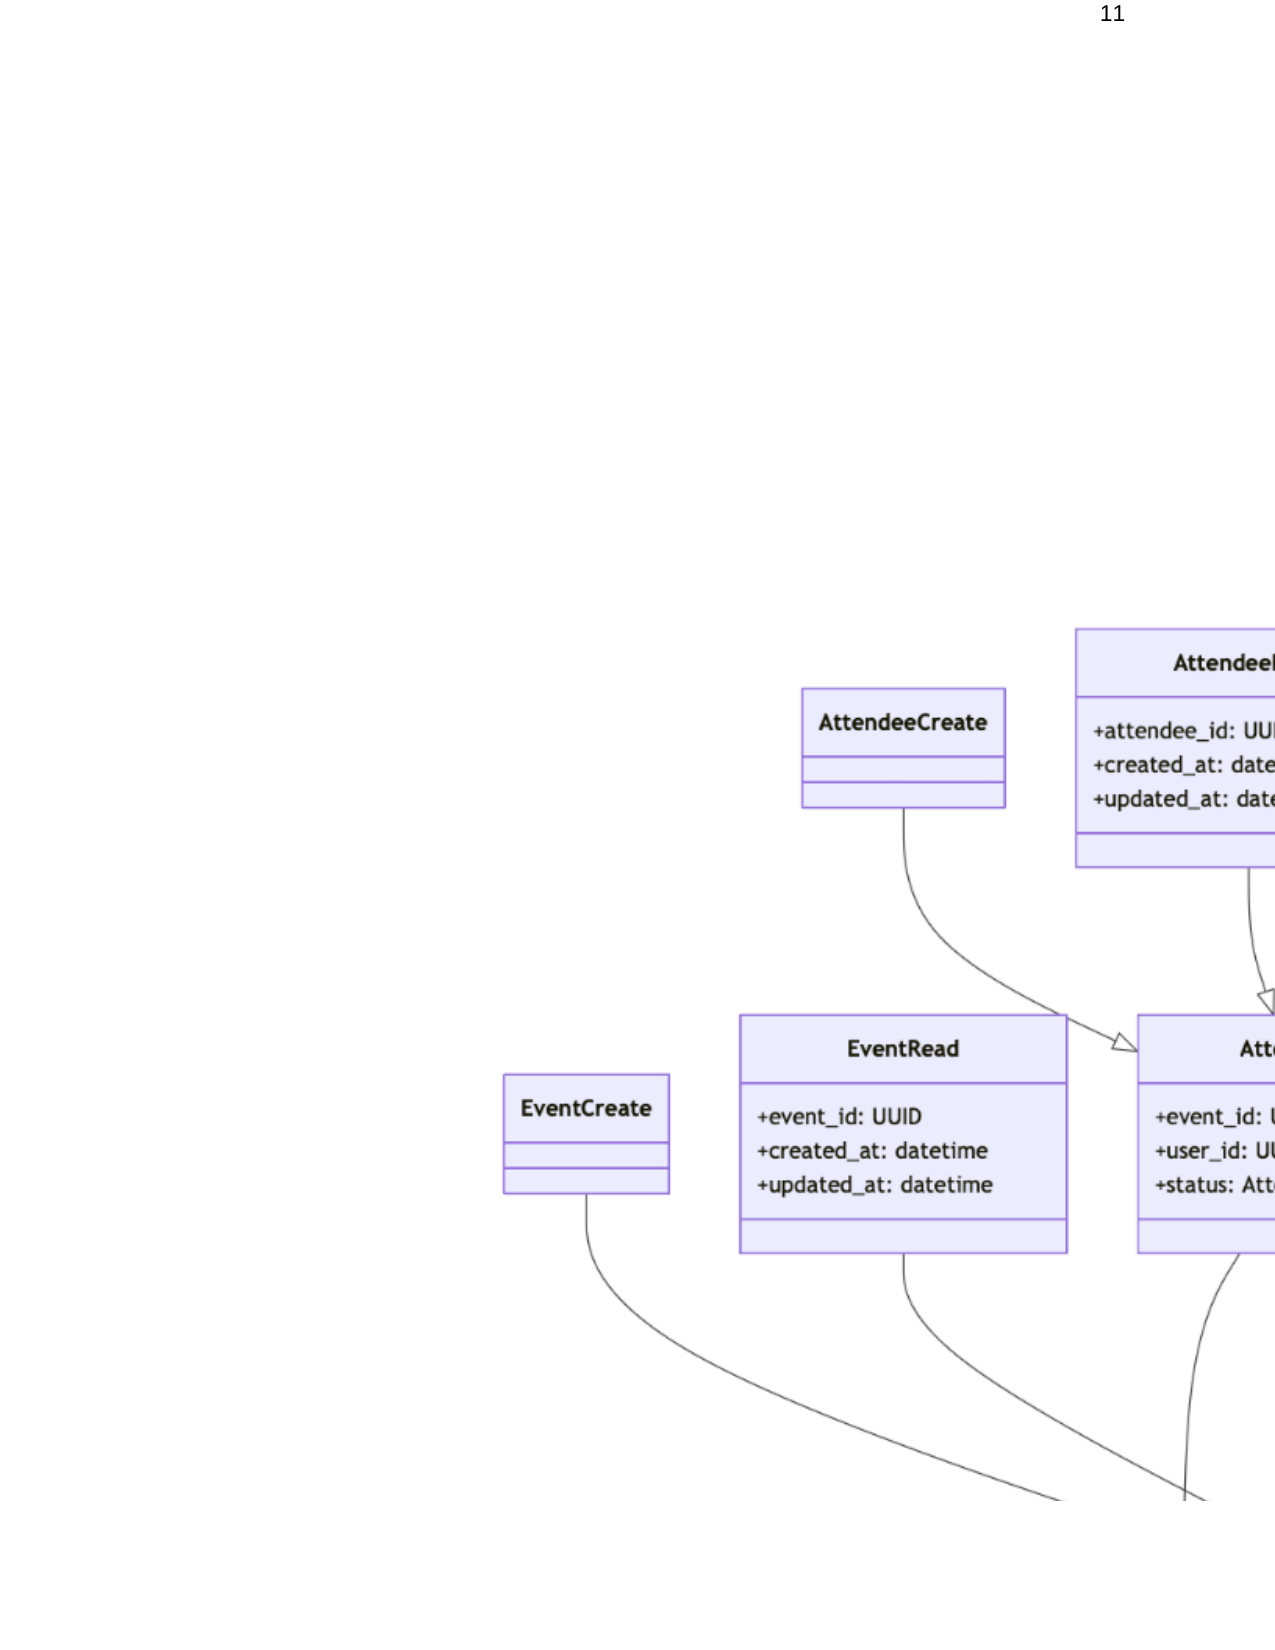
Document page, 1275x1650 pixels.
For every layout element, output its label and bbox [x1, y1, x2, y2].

picture [225, 150, 1275, 1501]
